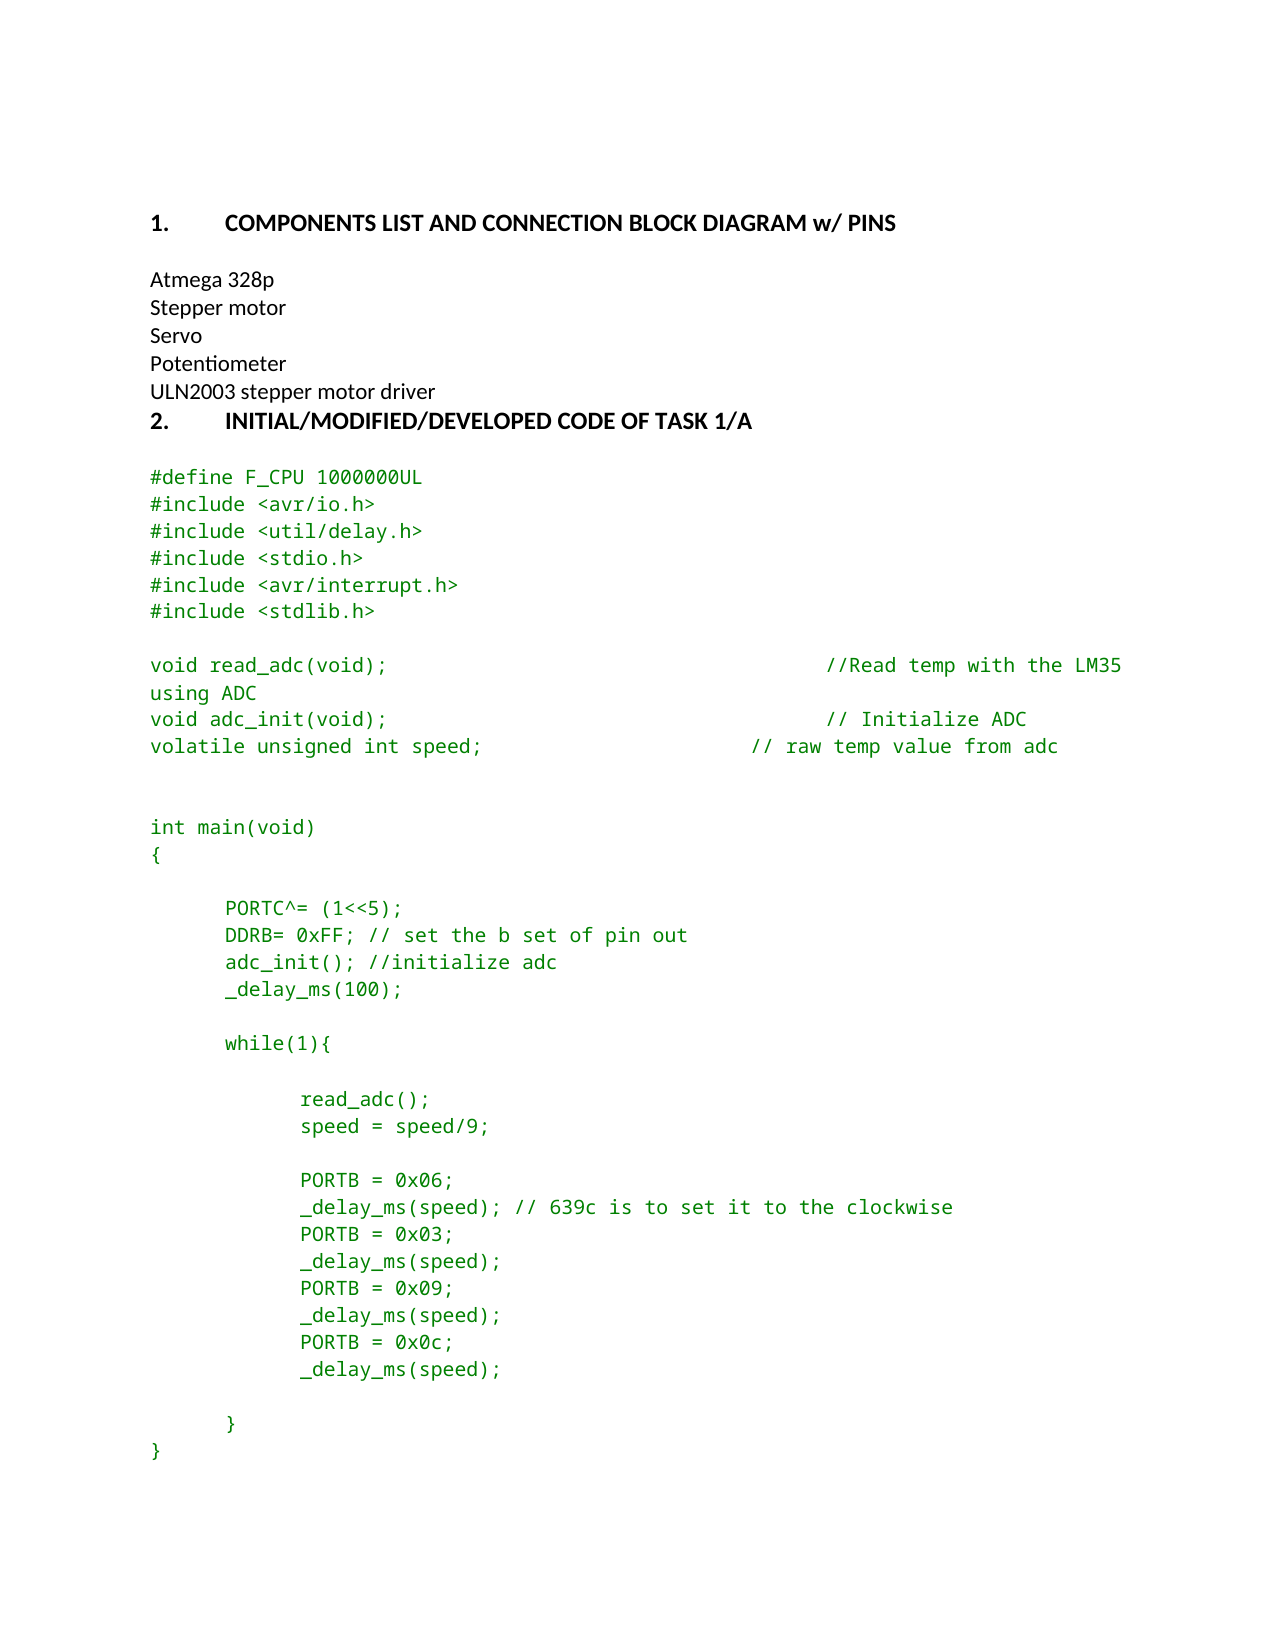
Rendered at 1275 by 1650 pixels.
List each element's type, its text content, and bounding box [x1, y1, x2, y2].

text PORTC^= (1<<5); [150, 894, 1125, 922]
text PORTB = 0x06; [150, 1166, 1125, 1193]
list INITIAL/MODIFIED/DEVELOPED CODE OF TASK 1/A [150, 405, 1125, 436]
text Stepper motor [150, 293, 1125, 321]
list COMPONENTS LIST AND CONNECTION BLOCK DIAGRAM w/ PINS [150, 207, 1125, 237]
text #include <avr/io.h> [150, 490, 1125, 517]
text _delay_ms(speed); [150, 1301, 1125, 1328]
text } [150, 1436, 1125, 1463]
text _delay_ms(speed); // 639c is to set it to the clockwise [150, 1193, 1125, 1220]
text _delay_ms(100); [150, 976, 1125, 1002]
text _delay_ms(speed); [150, 1355, 1125, 1382]
text #include <stdio.h> [150, 544, 1125, 571]
text Servo [150, 321, 1125, 349]
text #include <stdlib.h> [150, 598, 1125, 625]
text #include <avr/interrupt.h> [150, 571, 1125, 598]
text _delay_ms(speed); [150, 1247, 1125, 1274]
text int main(void) [150, 814, 1125, 841]
text Potentiometer [150, 349, 1125, 377]
text ULN2003 stepper motor driver [150, 377, 1125, 405]
text PORTB = 0x03; [150, 1220, 1125, 1247]
text volatile unsigned int speed; // raw temp value from adc [150, 733, 1125, 760]
text PORTB = 0x0c; [150, 1328, 1125, 1355]
text Atmega 328p [150, 265, 1125, 293]
text PORTB = 0x09; [150, 1274, 1125, 1301]
text } [150, 1409, 1125, 1436]
text #include <util/delay.h> [150, 517, 1125, 544]
text adc_init(); //initialize adc [150, 948, 1125, 976]
text DDRB= 0xFF; // set the b set of pin out [150, 922, 1125, 948]
text speed = speed/9; [150, 1112, 1125, 1139]
text #define F_CPU 1000000UL [150, 463, 1125, 490]
text { [150, 841, 1125, 868]
text void read_adc(void); //Read temp with the LM35 using ADC [150, 652, 1125, 706]
text void adc_init(void); // Initialize ADC [150, 706, 1125, 733]
text read_adc(); [150, 1085, 1125, 1112]
text while(1){ [150, 1029, 1125, 1056]
